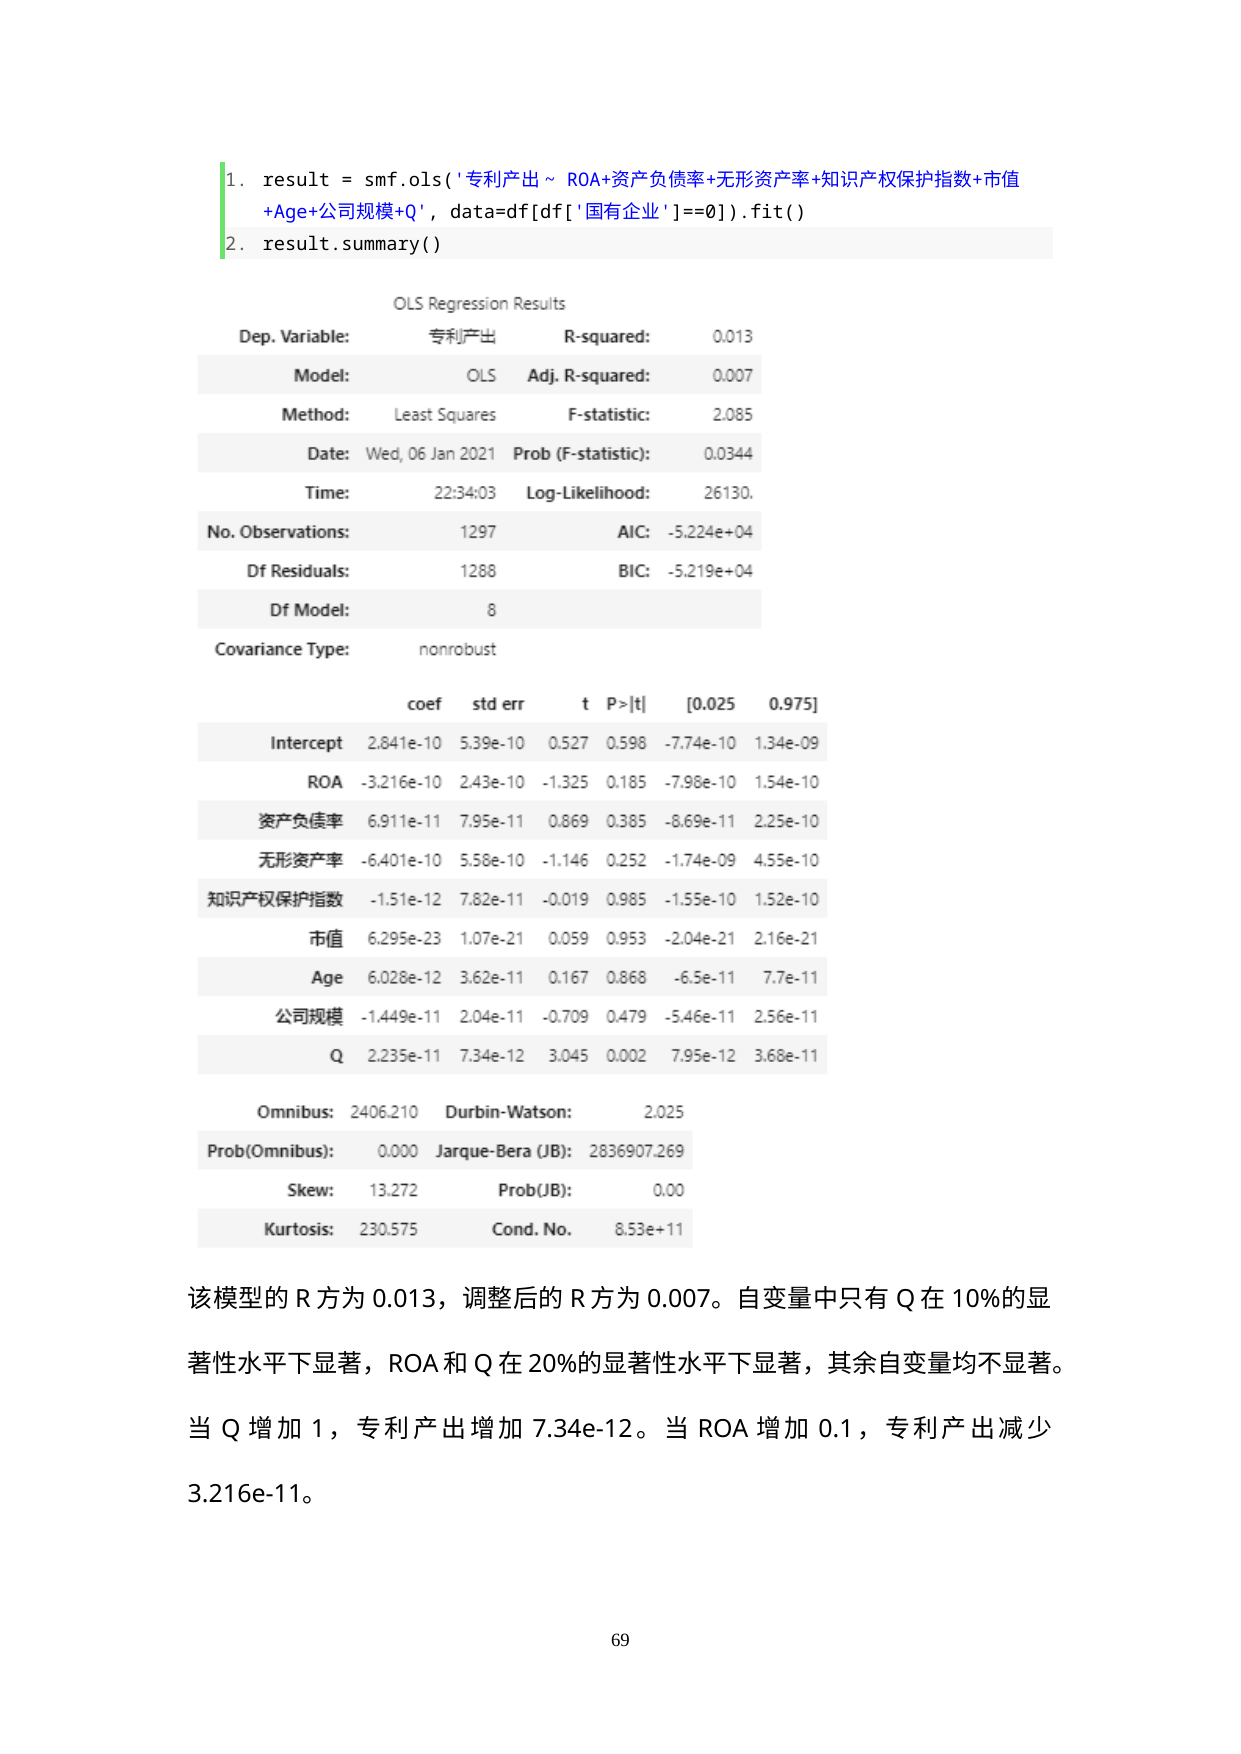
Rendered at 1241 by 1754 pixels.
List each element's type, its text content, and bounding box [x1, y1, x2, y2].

picture [187, 288, 840, 1259]
list result.summary() [225, 227, 1053, 259]
list result = smf.ols('专利产出 ~ ROA+资产负债率+无形资产率+知识产权保护指数+市值+Age+公司规模+Q', data=df[df['国有企业']==0]).fit() [225, 162, 1053, 227]
text 该模型的R方为0.013，调整后的R方为0.007。自变量中只有Q在10%的显著性水平下显著，ROA和Q在20%的显著性水平下显著，其余自变量均不显著。当Q增加1，专利产出增加7.34e-12。当ROA增加0.1，专利产出减少3.216e-11。 [187, 1264, 1053, 1524]
